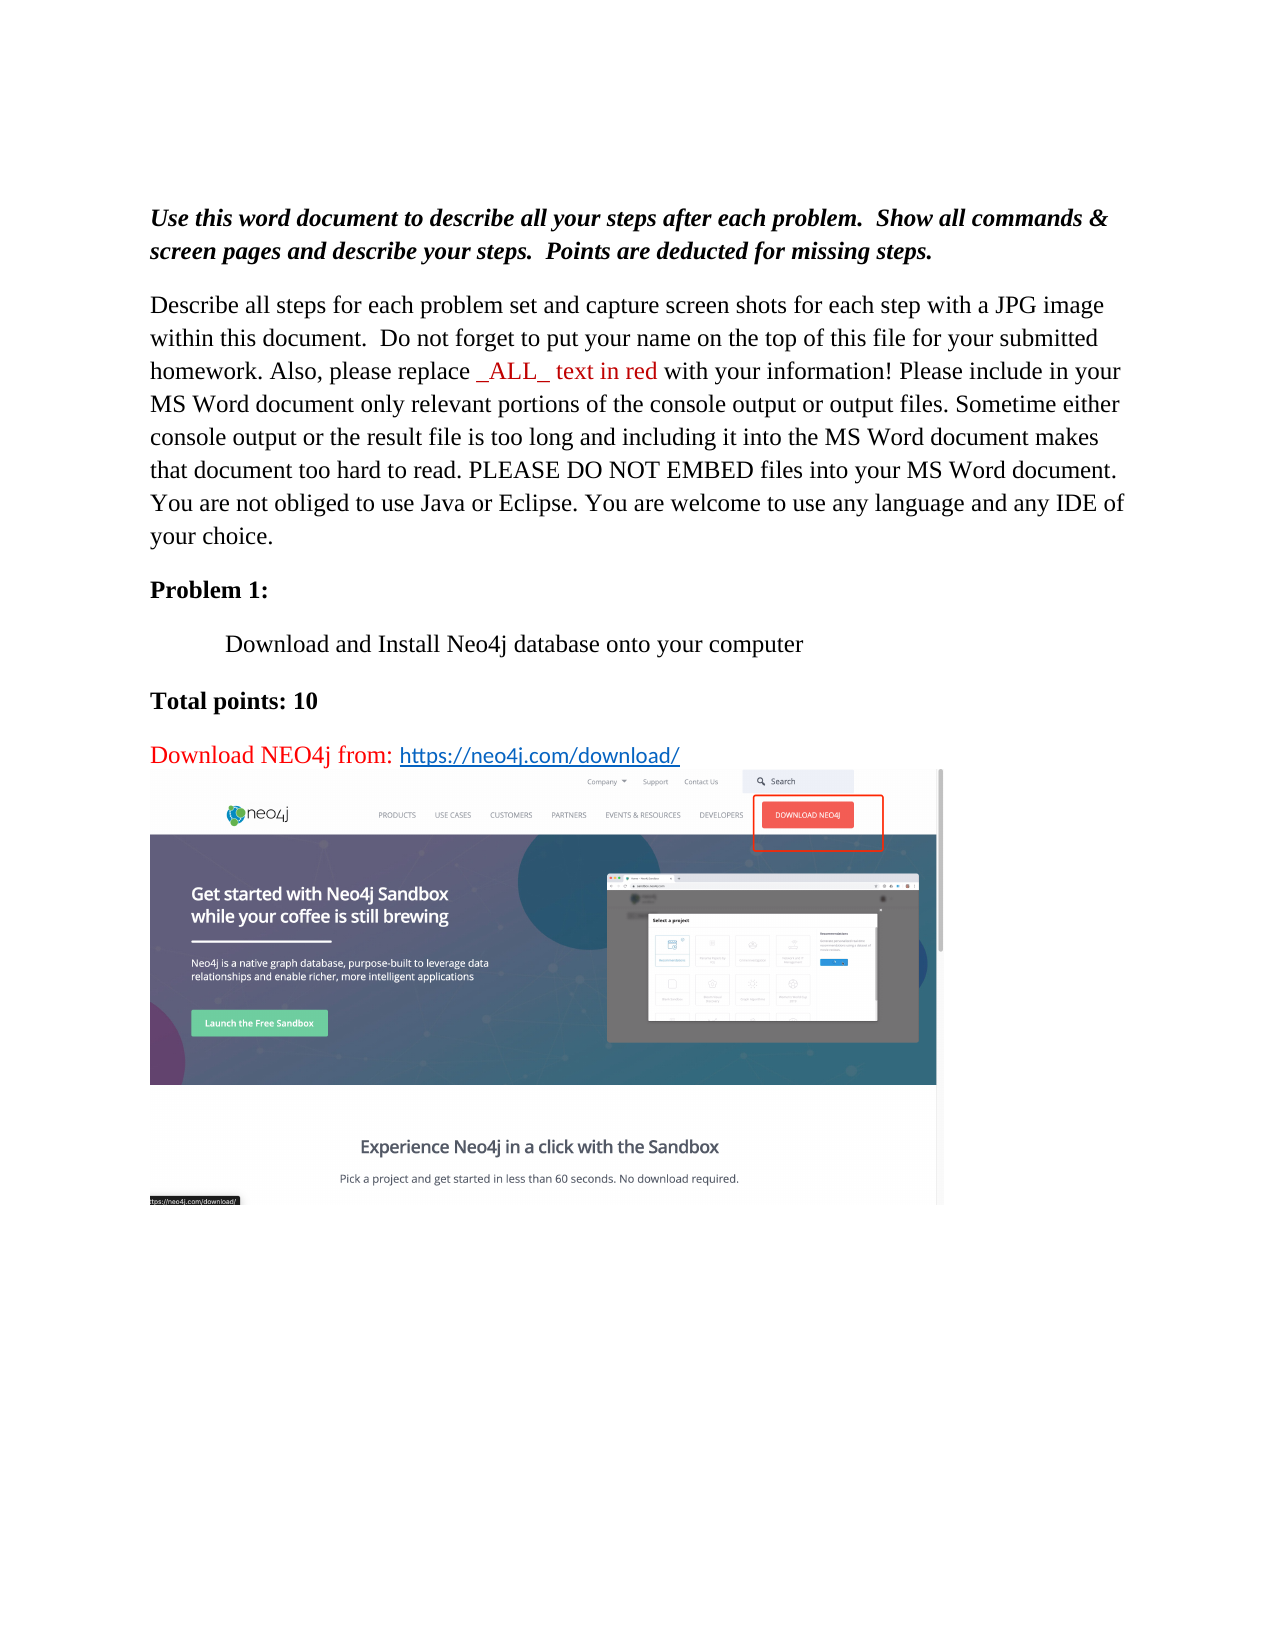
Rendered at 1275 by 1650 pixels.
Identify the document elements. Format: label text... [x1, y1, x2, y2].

text Download NEO4j from: https://neo4j.com/download/ [150, 740, 1125, 769]
text Describe all steps for each problem set and capture screen shots for each step with a JPG image within this document. Do not forget to put your name on the top of this file for your submitted homework. Also, please replace _ALL_ text in red with your information! Please include in your MS Word document only relevant portions of the console output or output files. Sometime either console output or the result file is too long and including it into the MS Word document makes that document too hard to read. PLEASE DO NOT EMBED files into your MS Word document. You are not obliged to use Java or Eclipse. You are welcome to use any language and any IDE of your choice. [150, 290, 1125, 550]
text Download and Install Neo4j database onto your computer [150, 629, 1125, 657]
text Problem 1: [150, 575, 1125, 604]
picture [150, 769, 944, 1205]
text Use this word document to describe all your steps after each problem. Show all commands & screen pages and describe your steps. Points are deducted for missing steps. [150, 203, 1125, 265]
text Total points: 10 [150, 686, 1125, 715]
